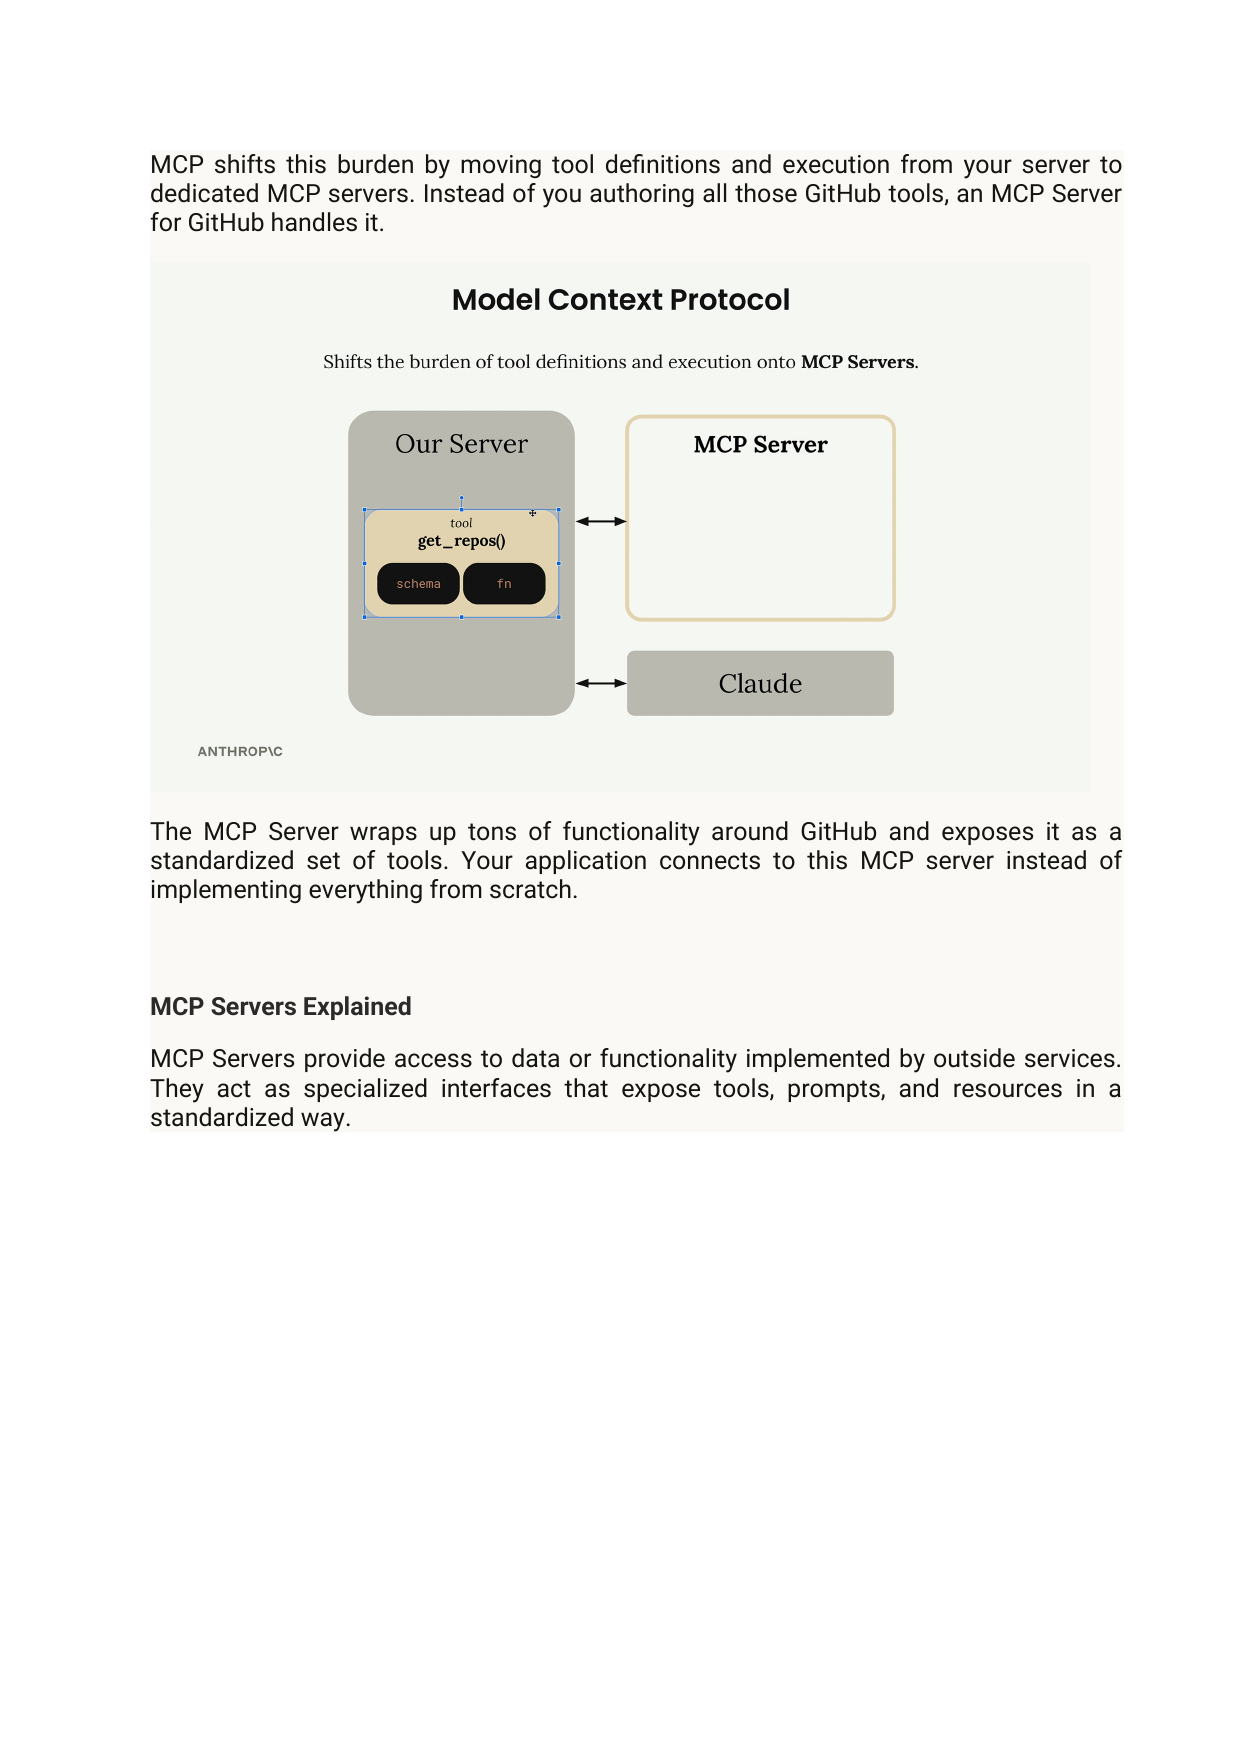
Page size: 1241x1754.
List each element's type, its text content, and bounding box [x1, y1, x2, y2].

subtitle MCP Servers Explained [150, 992, 1124, 1022]
text MCP shifts this burden by moving tool definitions and execution from your server to dedicated MCP servers. Instead of you authoring all those GitHub tools, an MCP Server for GitHub handles it. [150, 150, 1124, 238]
text The MCP Server wraps up tons of functionality around GitHub and exposes it as a standardized set of tools. Your application connects to this MCP server instead of implementing everything from scratch. [150, 817, 1124, 905]
picture [150, 262, 1091, 792]
text MCP Servers provide access to data or functionality implemented by outside services. They act as specialized interfaces that expose tools, prompts, and resources in a standardized way. [150, 1044, 1124, 1132]
